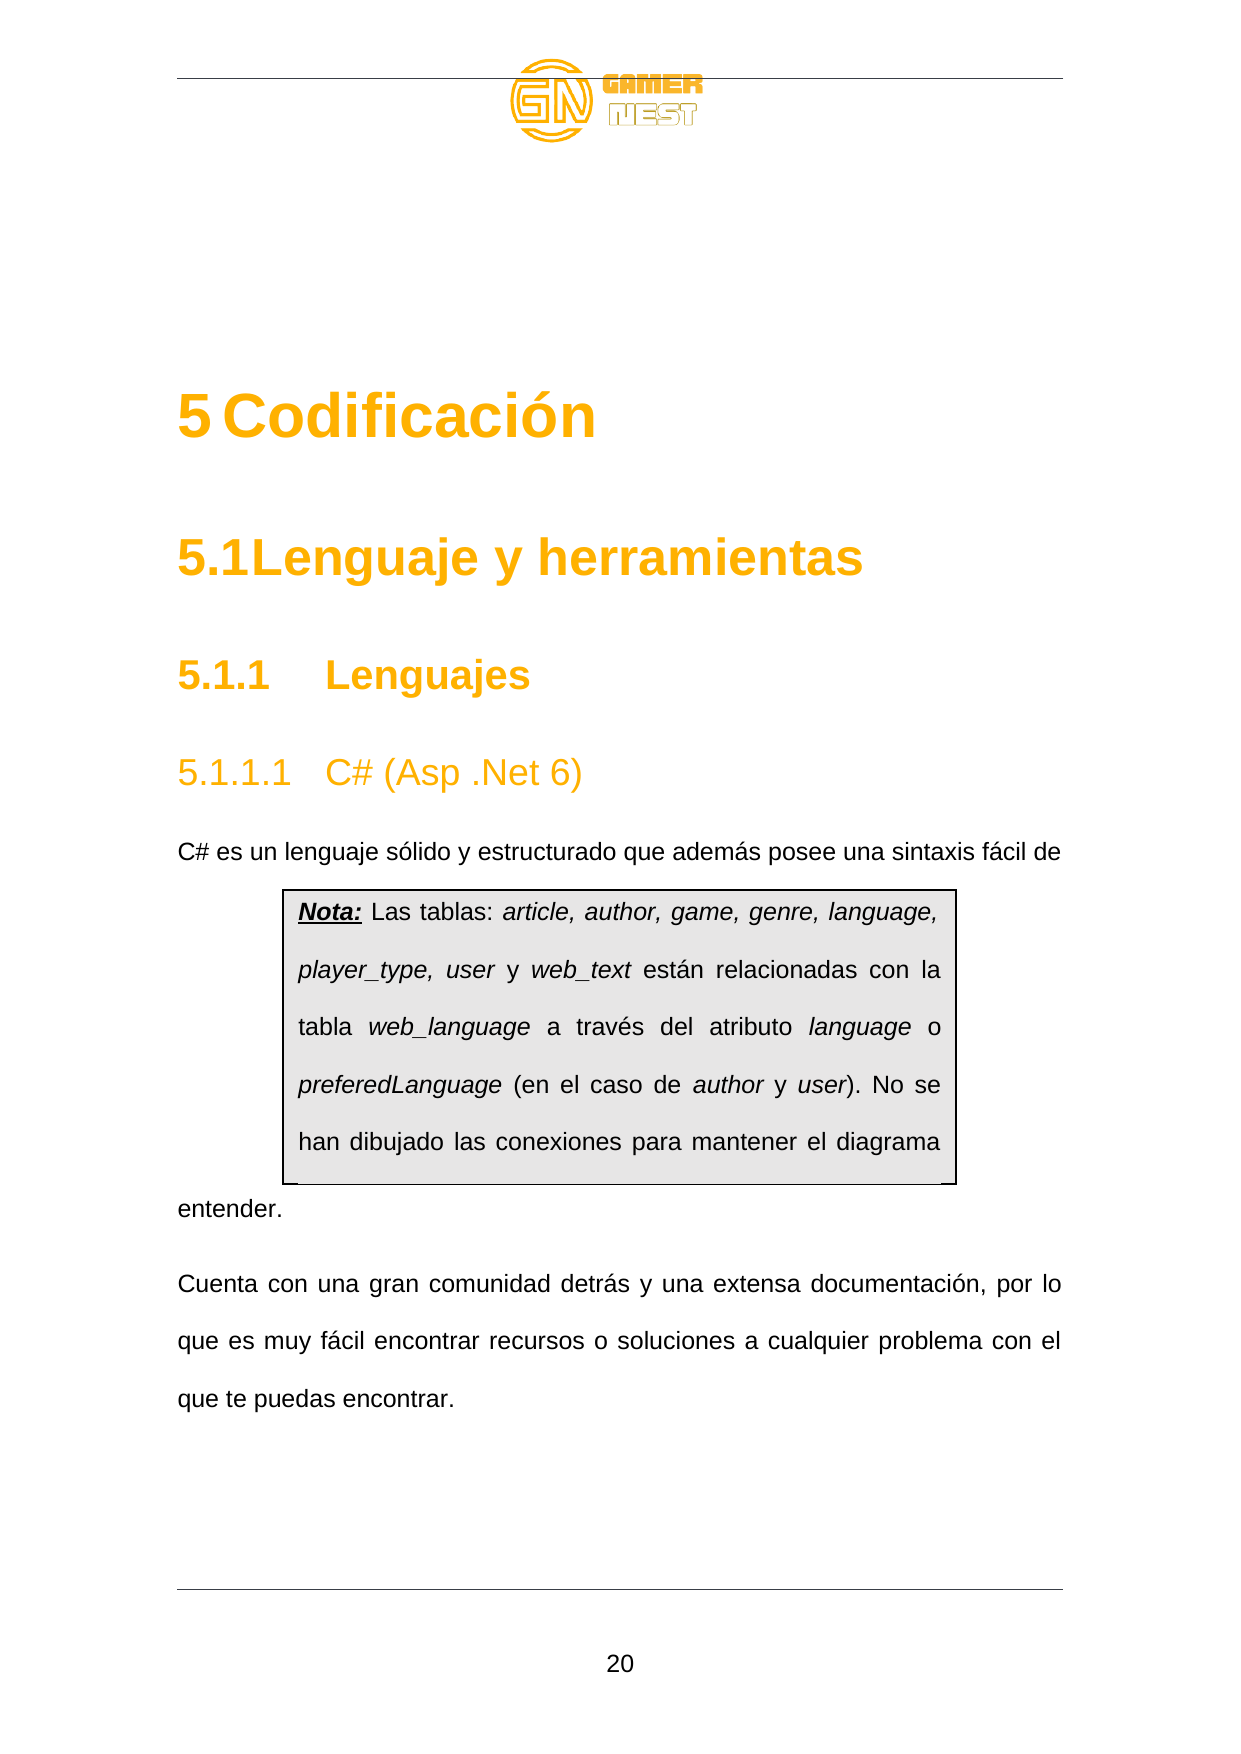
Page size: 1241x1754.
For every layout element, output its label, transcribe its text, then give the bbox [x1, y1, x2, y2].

subtitle Codificación [177, 378, 1063, 450]
subtitle Lenguajes [177, 650, 1063, 698]
subtitle C# (Asp .Net 6) [177, 750, 1063, 793]
text Cuenta con una gran comunidad detrás y una extensa documentación, por lo que es muy fácil encontrar recursos o soluciones a cualquier problema con el que te puedas encontrar. [177, 1268, 1063, 1412]
text C# es un lenguaje sólido y estructurado que además posee una sintaxis fácil de entender. [177, 837, 1063, 1223]
subtitle Lenguaje y herramientas [177, 526, 1063, 586]
picture [501, 53, 739, 78]
picture [501, 79, 739, 146]
